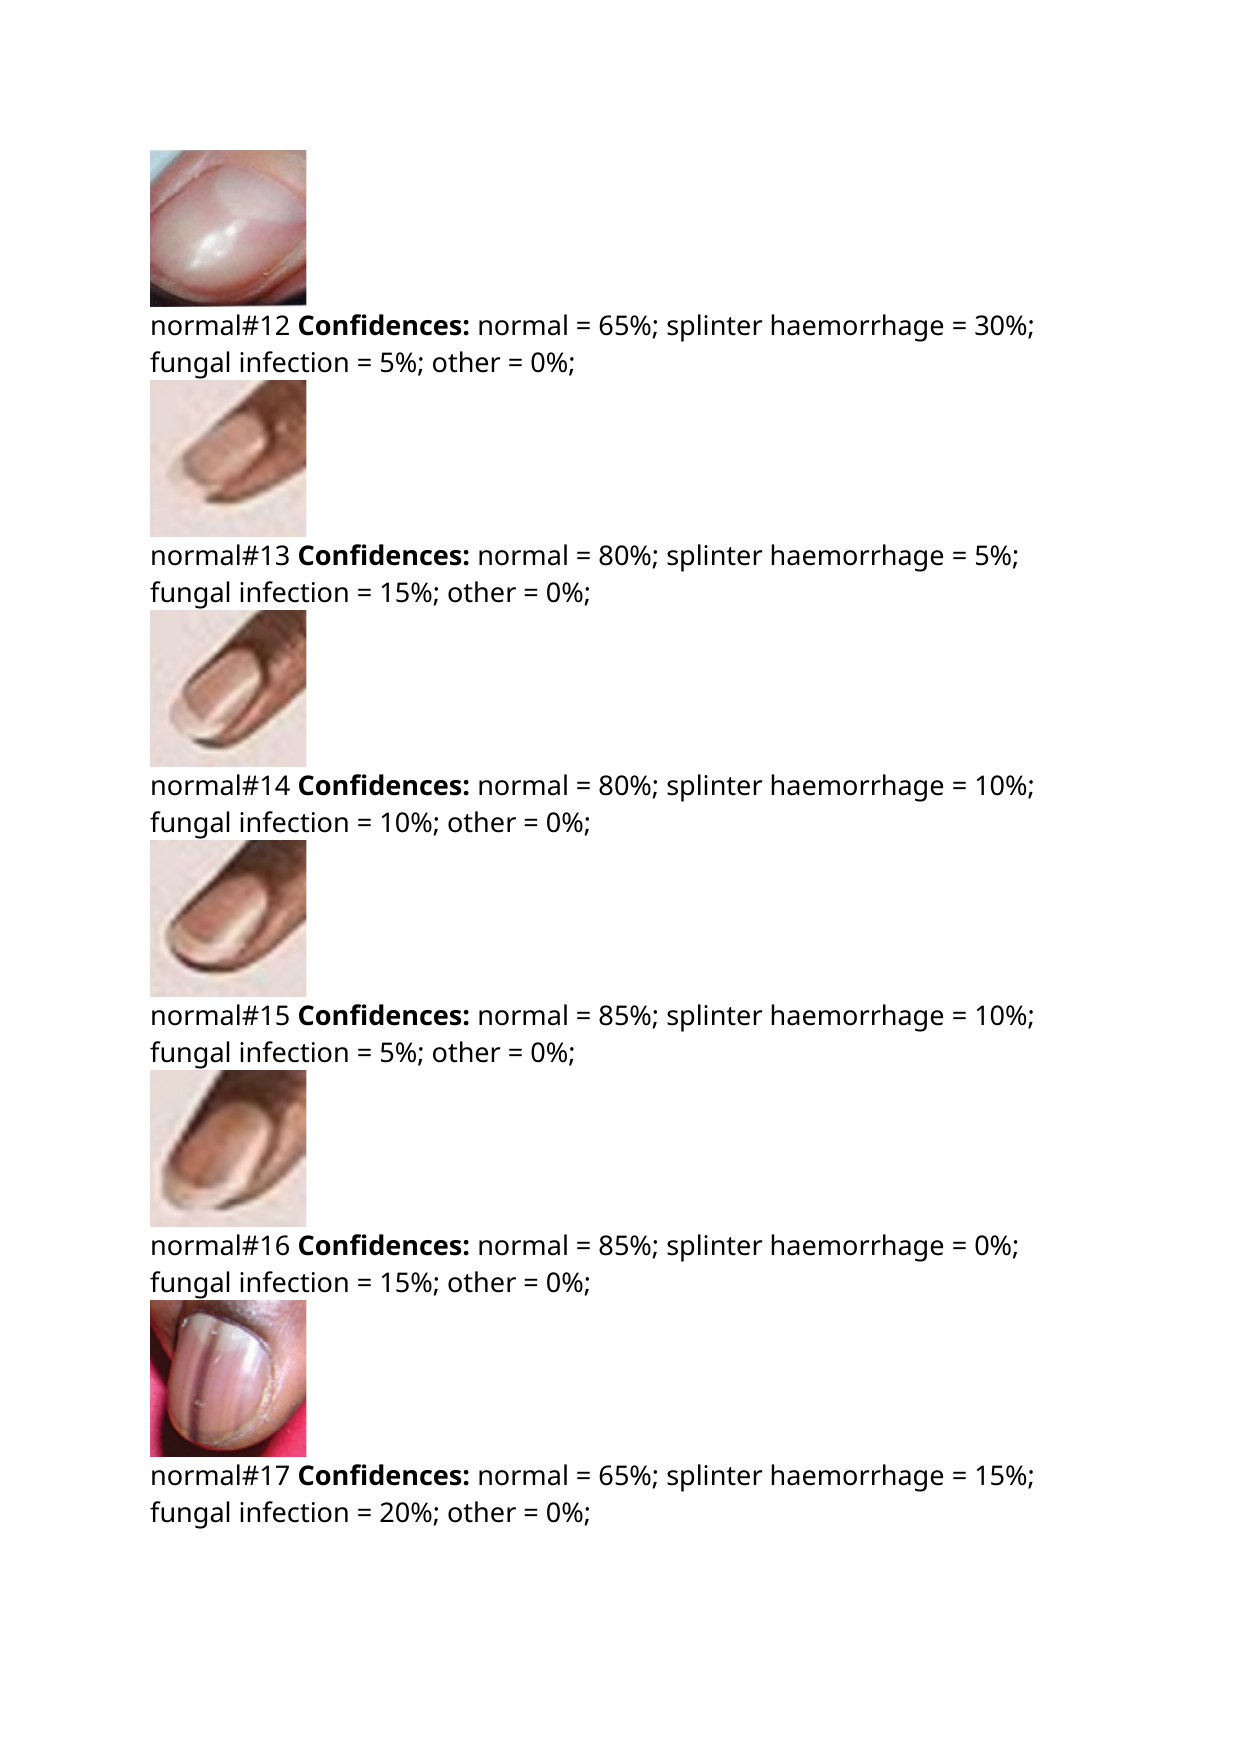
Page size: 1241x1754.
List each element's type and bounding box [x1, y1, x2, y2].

picture [150, 1300, 307, 1457]
text [150, 150, 1090, 1530]
picture [150, 1070, 307, 1227]
picture [150, 380, 307, 537]
picture [150, 840, 307, 997]
picture [150, 610, 307, 767]
picture [150, 150, 307, 307]
